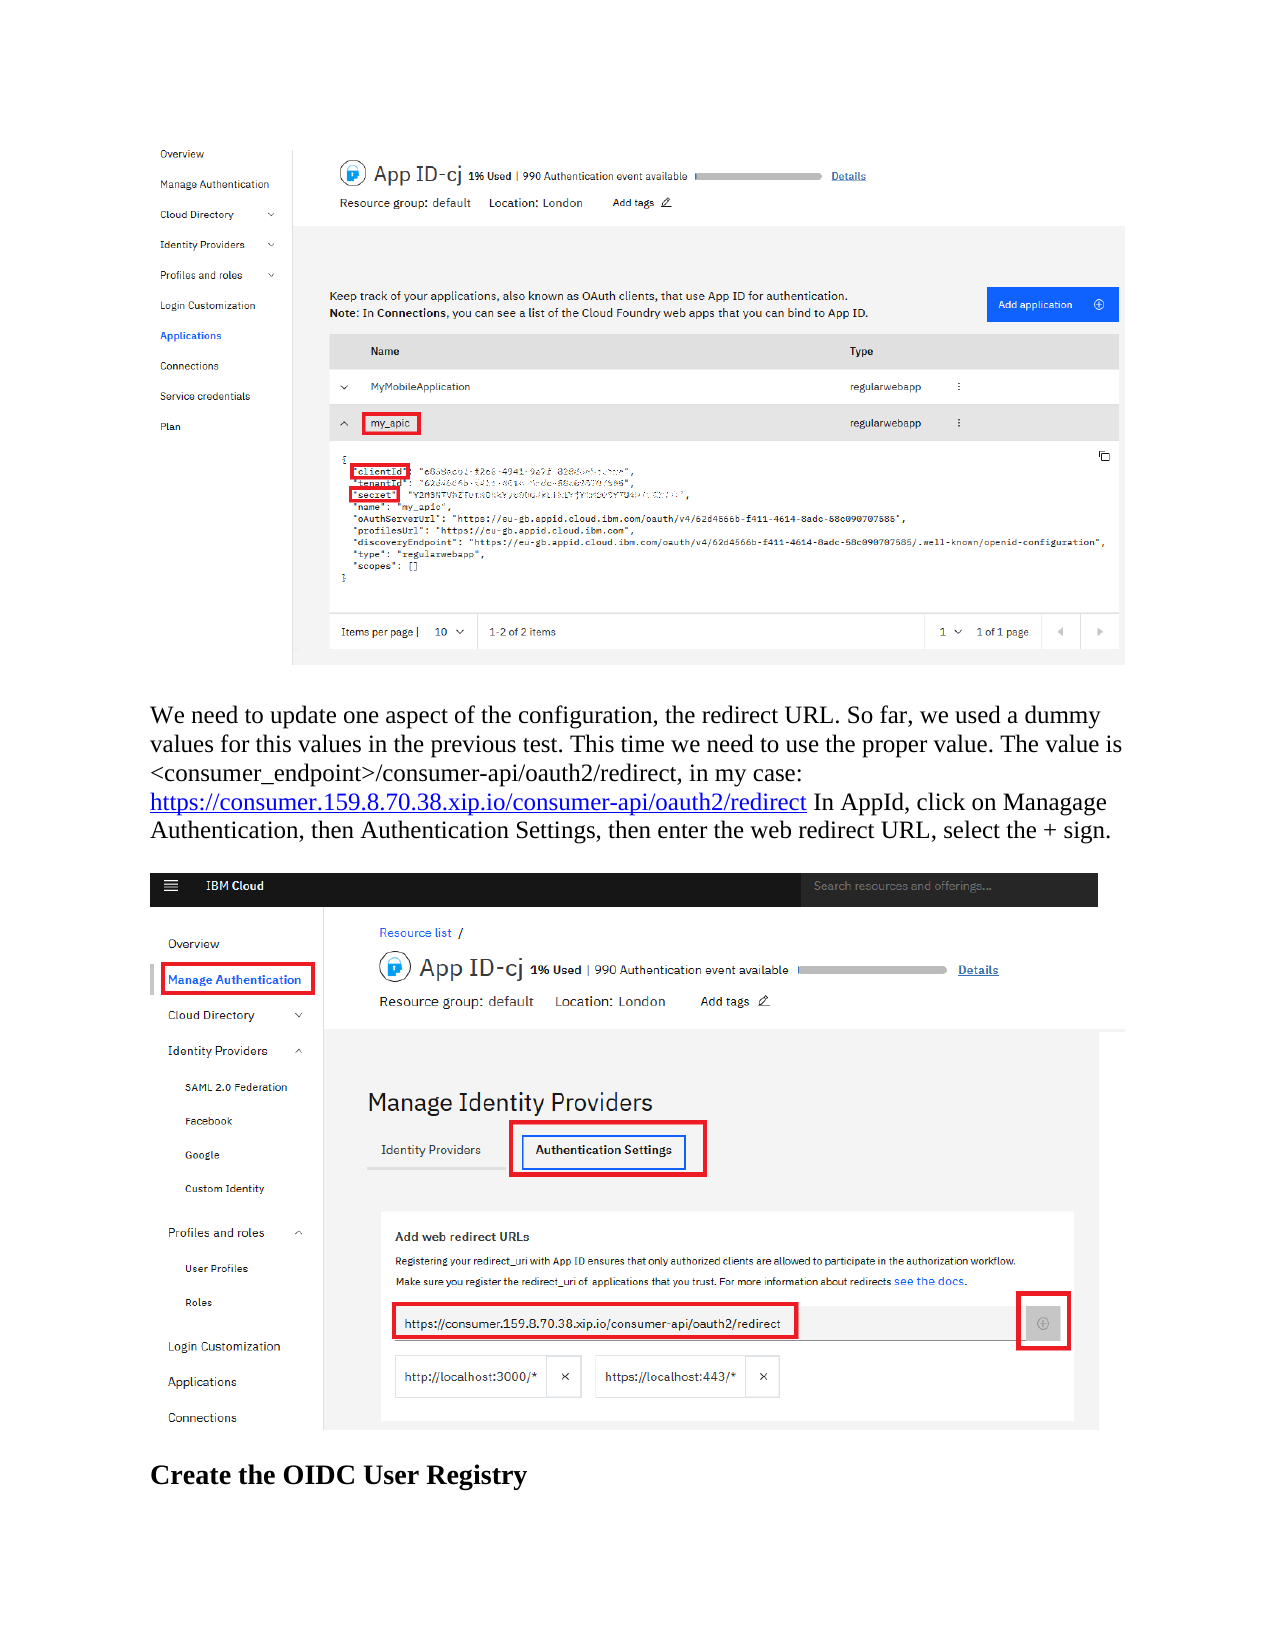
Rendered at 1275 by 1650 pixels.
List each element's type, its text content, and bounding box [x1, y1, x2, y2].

text We need to update one aspect of the configuration, the redirect URL. So far, we used a dummy values for this values in the previous test. This time we need to use the proper value. The value is <consumer_endpoint>/consumer-api/oauth2/redirect, in my case: https://consumer.159.8.70.38.xip.io/consumer-api/oauth2/redirect In AppId, click on Managage Authentication, then Authentication Settings, then enter the web redirect URL, select the + sign. [150, 701, 1125, 844]
picture [150, 150, 1125, 672]
picture [150, 873, 1125, 1430]
text Create the OIDC User Registry [150, 1458, 1125, 1491]
